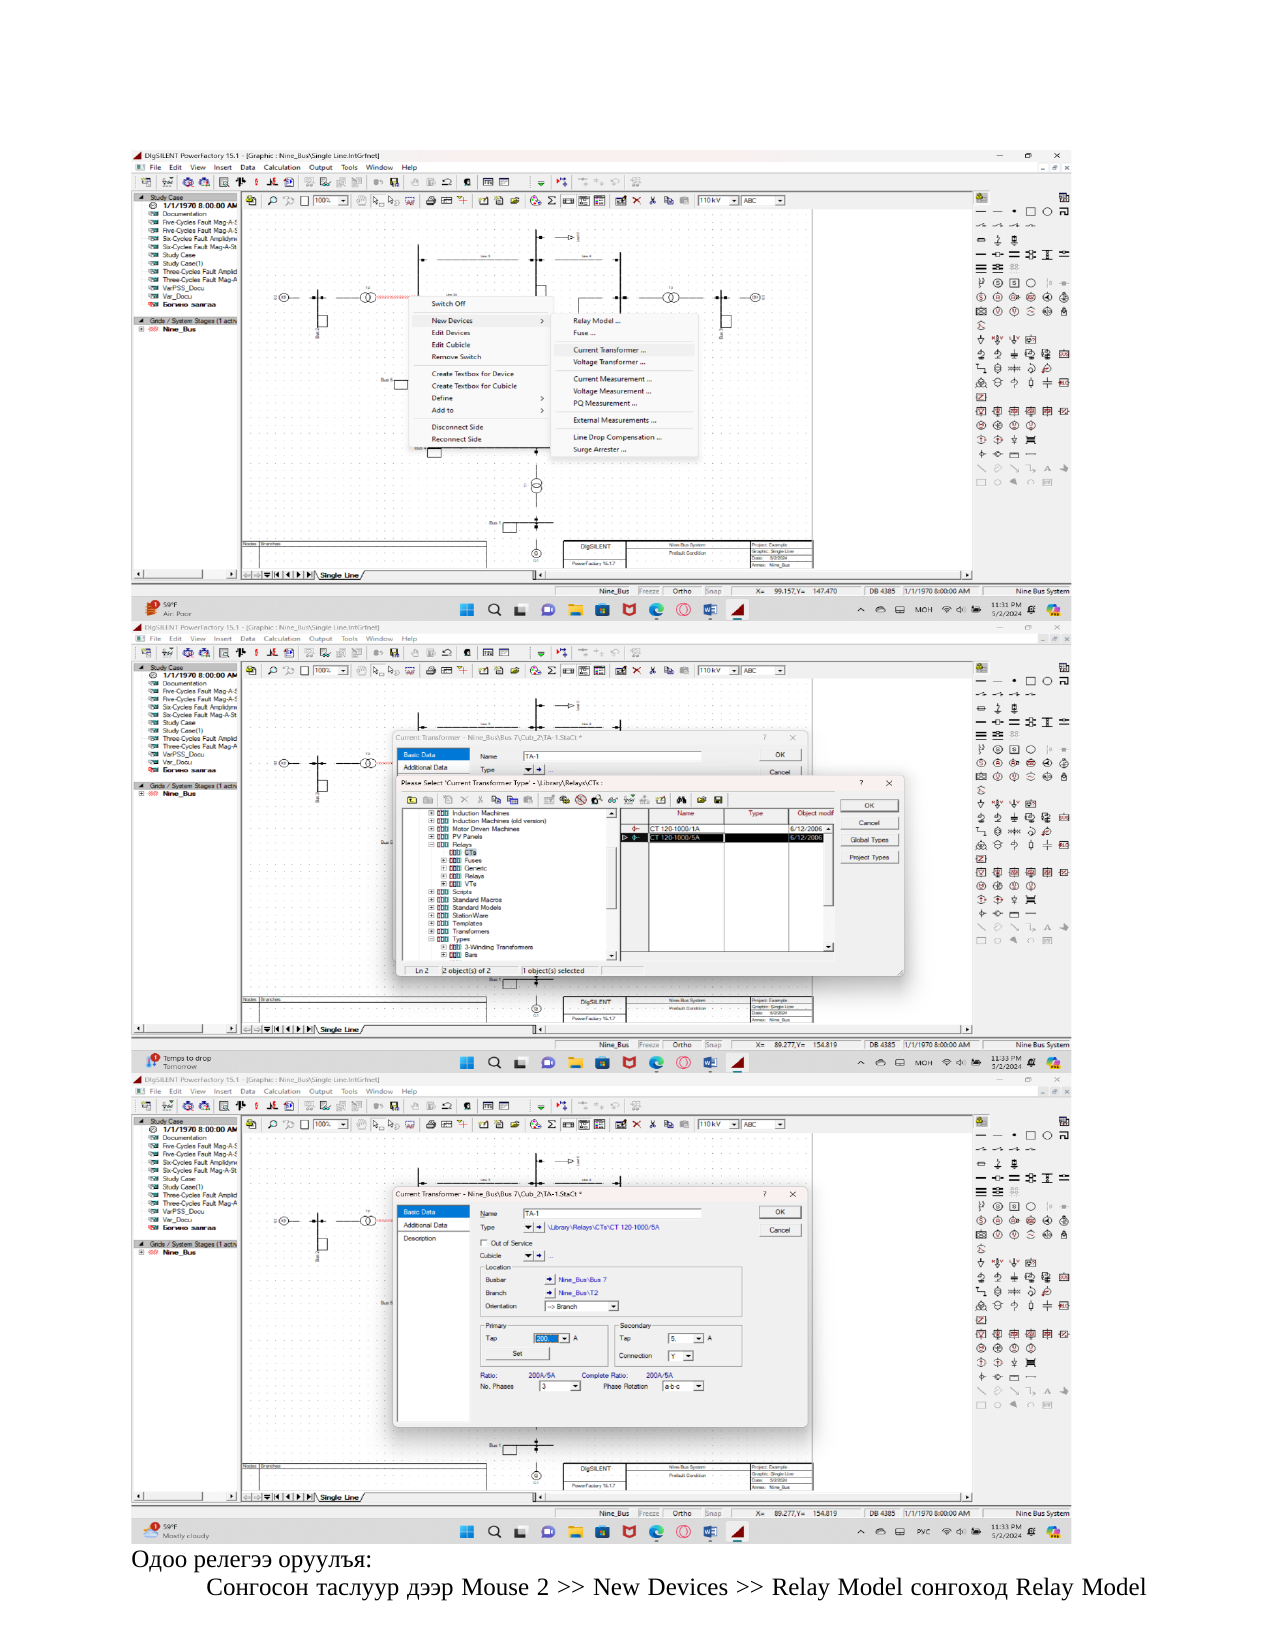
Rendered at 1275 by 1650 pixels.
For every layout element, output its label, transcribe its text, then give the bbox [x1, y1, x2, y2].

text Одоо релегээ оруулъя: [131, 1544, 1148, 1572]
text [131, 1572, 1148, 1601]
picture [131, 150, 1072, 1544]
